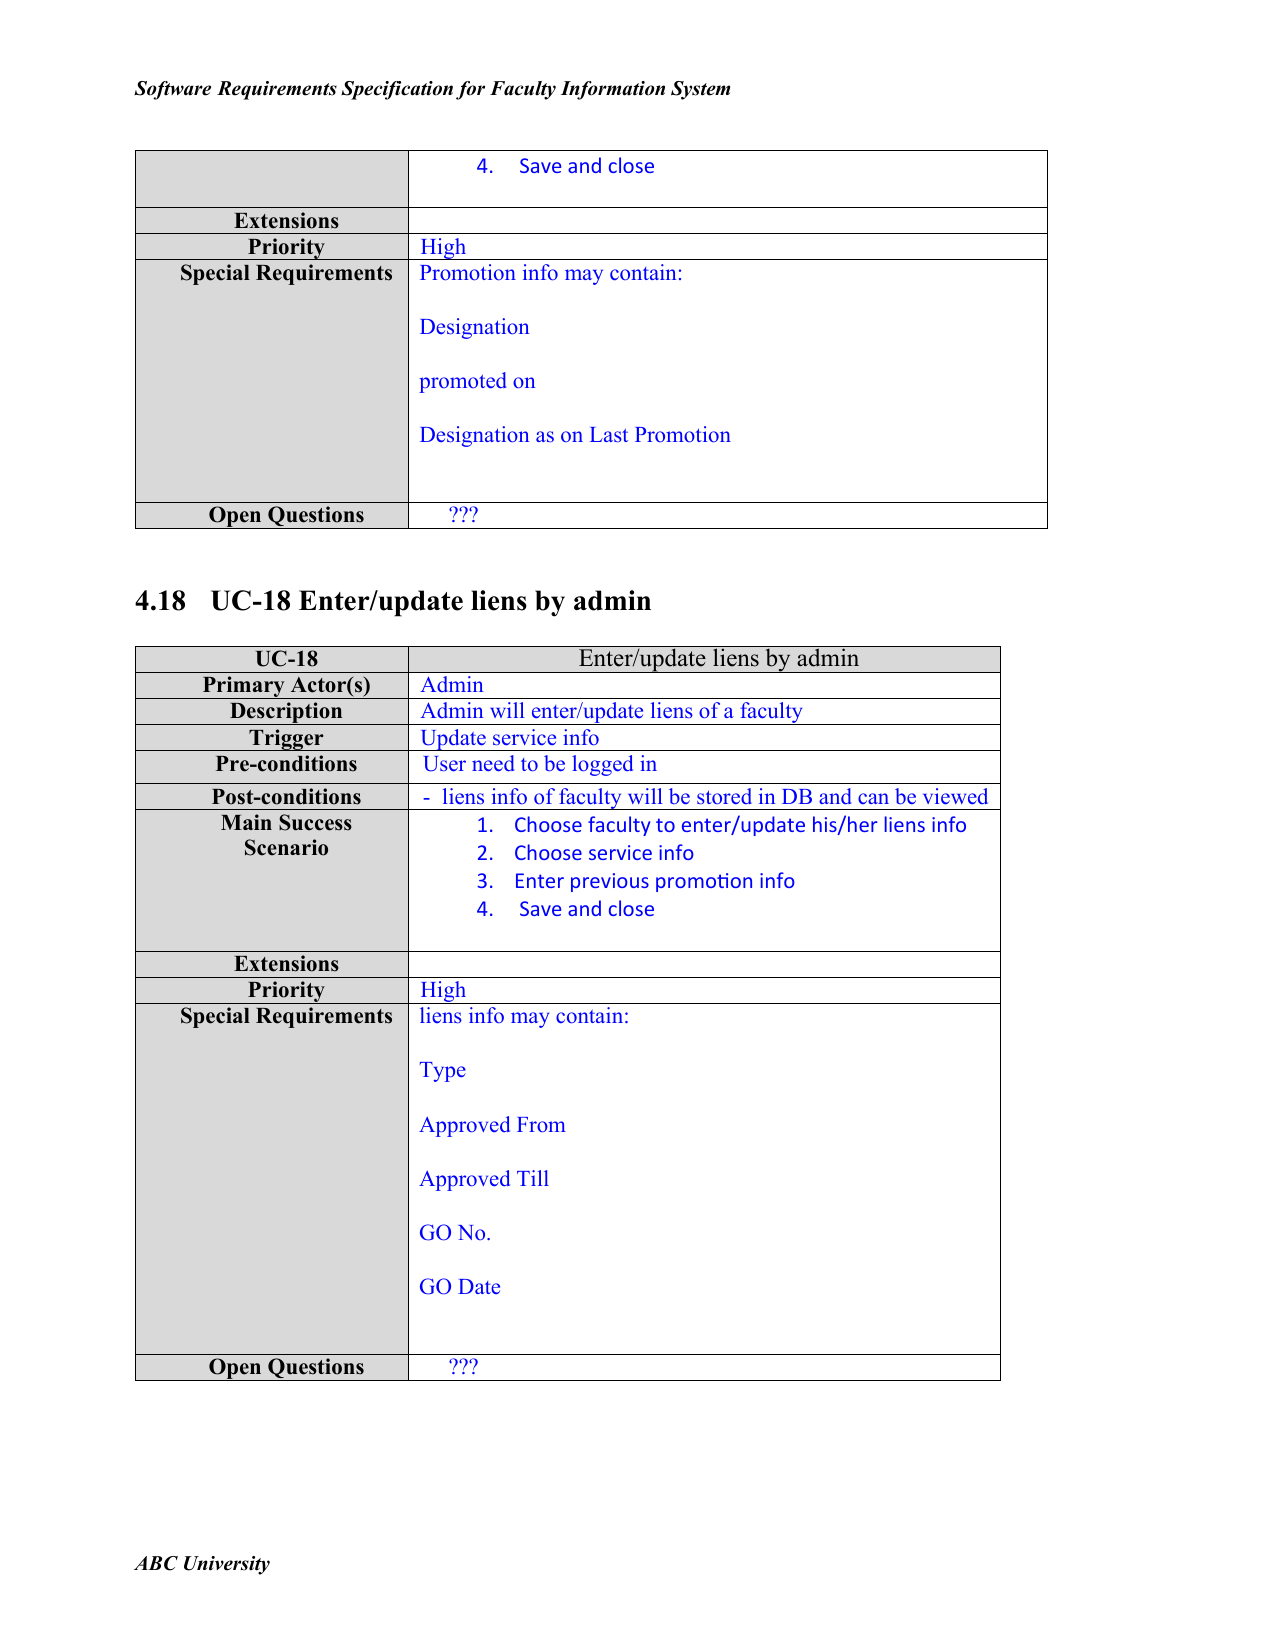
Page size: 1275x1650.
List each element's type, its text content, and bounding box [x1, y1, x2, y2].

table_cell liens info may contain: Type Approved From Approved Till GO No. GO Date [409, 1004, 1000, 1354]
table_cell Trigger [136, 725, 408, 750]
table_cell Admin will enter/update liens of a faculty [409, 699, 1000, 724]
table_cell Extensions [136, 208, 408, 233]
table_cell Main Success Scenario [136, 810, 408, 951]
table_cell Special Requirements [136, 260, 408, 502]
table_cell High [409, 978, 1000, 1003]
table_cell Priority [136, 234, 408, 259]
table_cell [409, 151, 1047, 207]
table_cell High [409, 234, 1047, 259]
table_cell Primary Actor(s) [136, 673, 408, 698]
table_cell Open Questions [136, 503, 408, 528]
table_cell Admin [409, 673, 1000, 698]
table_cell Extensions [136, 952, 408, 977]
table_cell - liens info of faculty will be stored in DB and can be viewed [409, 784, 1000, 809]
table_cell Pre-conditions [136, 751, 408, 783]
table_cell Choose faculty to enter/update his/her liens info Choose service info Enter previous promotion info Save and close [409, 810, 1000, 951]
table_cell Promotion info may contain: Designation promoted on Designation as on Last Promotion [409, 260, 1047, 502]
table_cell Special Requirements [136, 1004, 408, 1354]
table_header UC-18 [136, 647, 408, 672]
table_cell Update service info [409, 725, 1000, 750]
table_cell [409, 952, 1000, 977]
subtitle UC-18 Enter/update liens by admin [135, 583, 1140, 617]
table_cell User need to be logged in [409, 751, 1000, 783]
table_cell Description [136, 699, 408, 724]
table_cell ??? [409, 1355, 1000, 1380]
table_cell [136, 151, 408, 207]
table_cell Open Questions [136, 1355, 408, 1380]
table_cell Priority [136, 978, 408, 1003]
table_cell [409, 208, 1047, 233]
table_cell Post-conditions [136, 784, 408, 809]
table_header Enter/update liens by admin [409, 647, 1000, 672]
table_cell ??? [409, 503, 1047, 528]
